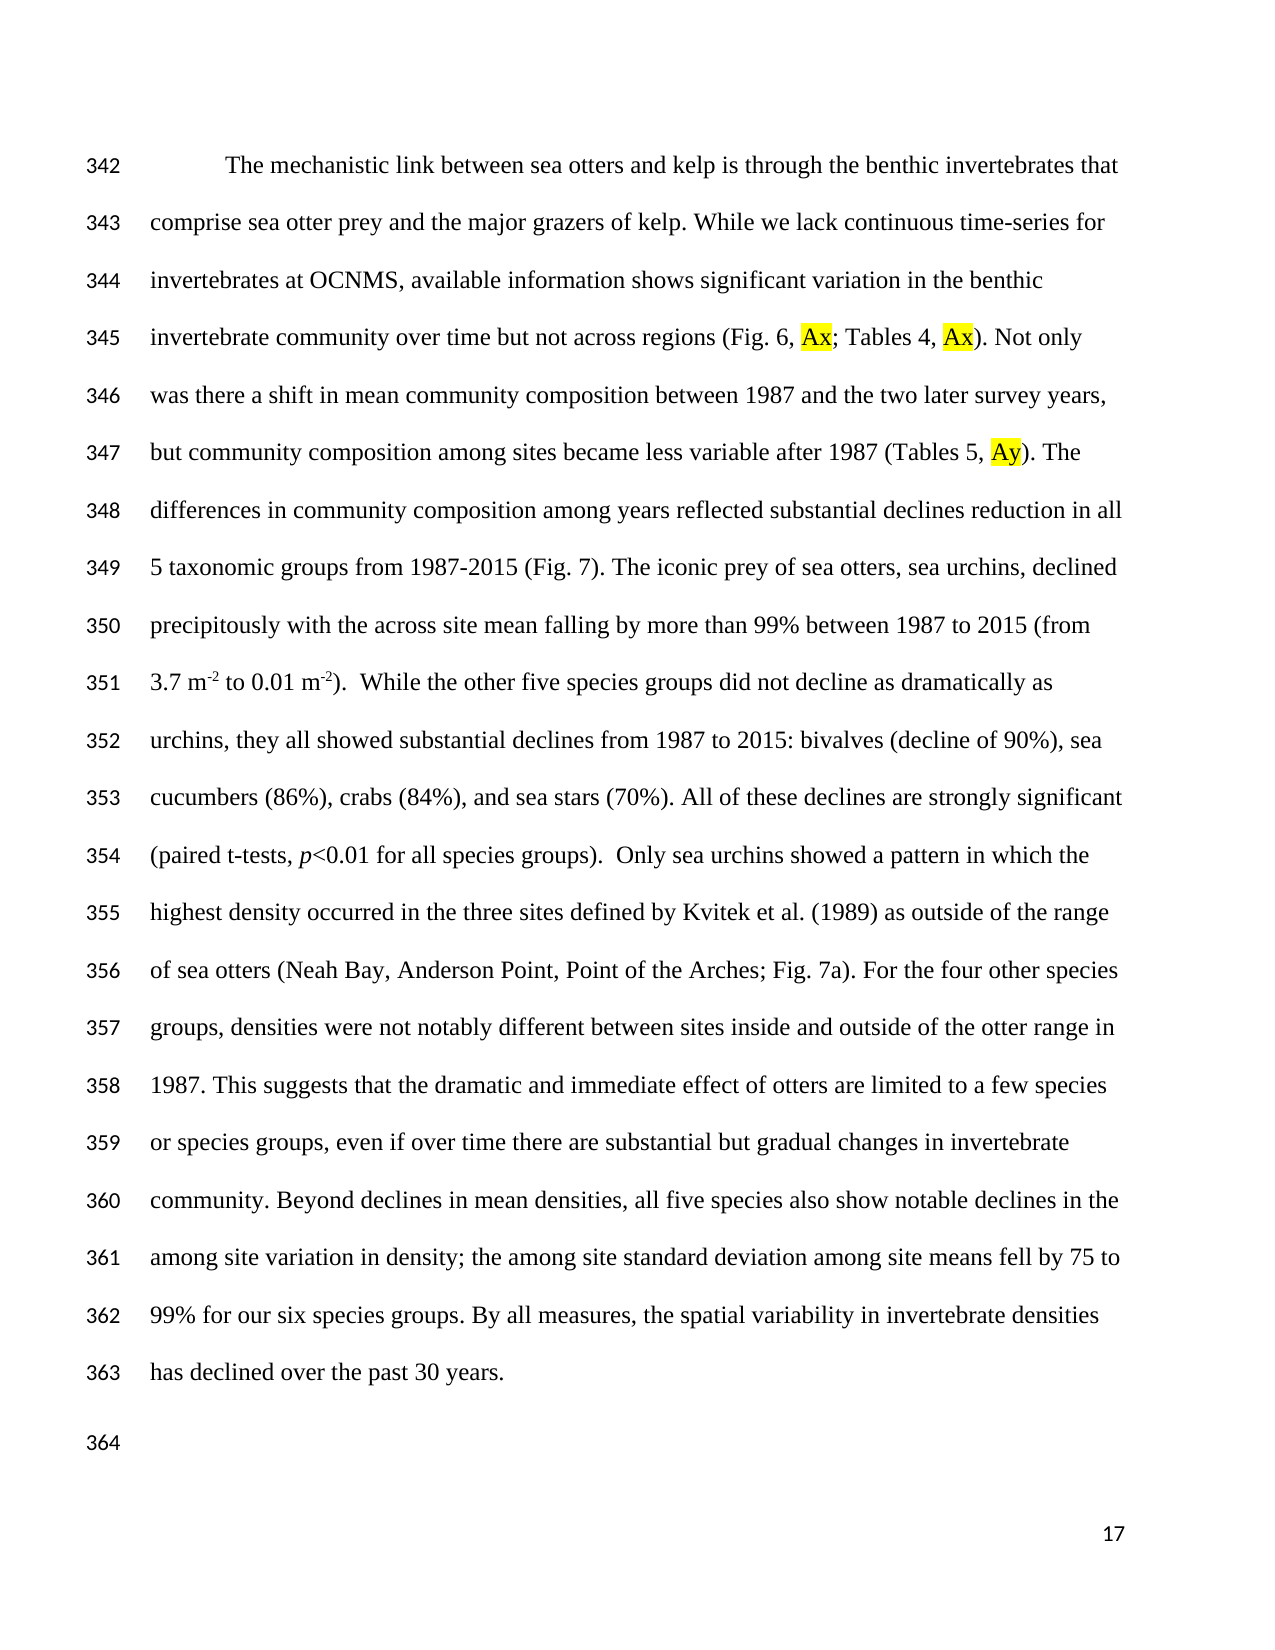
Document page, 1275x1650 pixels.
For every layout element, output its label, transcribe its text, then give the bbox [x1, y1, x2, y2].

text The mechanistic link between sea otters and kelp is through the benthic invertebrates that comprise sea otter prey and the major grazers of kelp. While we lack continuous time-series for invertebrates at OCNMS, available information shows significant variation in the benthic invertebrate community over time but not across regions (Fig. 6, Ax; Tables 4, Ax). Not only was there a shift in mean community composition between 1987 and the two later survey years, but community composition among sites became less variable after 1987 (Tables 5, Ay). The differences in community composition among years reflected substantial declines reduction in all 5 taxonomic groups from 1987-2015 (Fig. 7). The iconic prey of sea otters, sea urchins, declined precipitously with the across site mean falling by more than 99% between 1987 to 2015 (from 3.7 m-2 to 0.01 m-2). While the other five species groups did not decline as dramatically as urchins, they all showed substantial declines from 1987 to 2015: bivalves (decline of 90%), sea cucumbers (86%), crabs (84%), and sea stars (70%). All of these declines are strongly significant (paired t-tests, p<0.01 for all species groups). Only sea urchins showed a pattern in which the highest density occurred in the three sites defined by Kvitek et al. (1989) as outside of the range of sea otters (Neah Bay, Anderson Point, Point of the Arches; Fig. 7a). For the four other species groups, densities were not notably different between sites inside and outside of the otter range in 1987. This suggests that the dramatic and immediate effect of otters are limited to a few species or species groups, even if over time there are substantial but gradual changes in invertebrate community. Beyond declines in mean densities, all five species also show notable declines in the among site variation in density; the among site standard deviation among site means fell by 75 to 99% for our six species groups. By all measures, the spatial variability in invertebrate densities has declined over the past 30 years. [150, 150, 1125, 1386]
